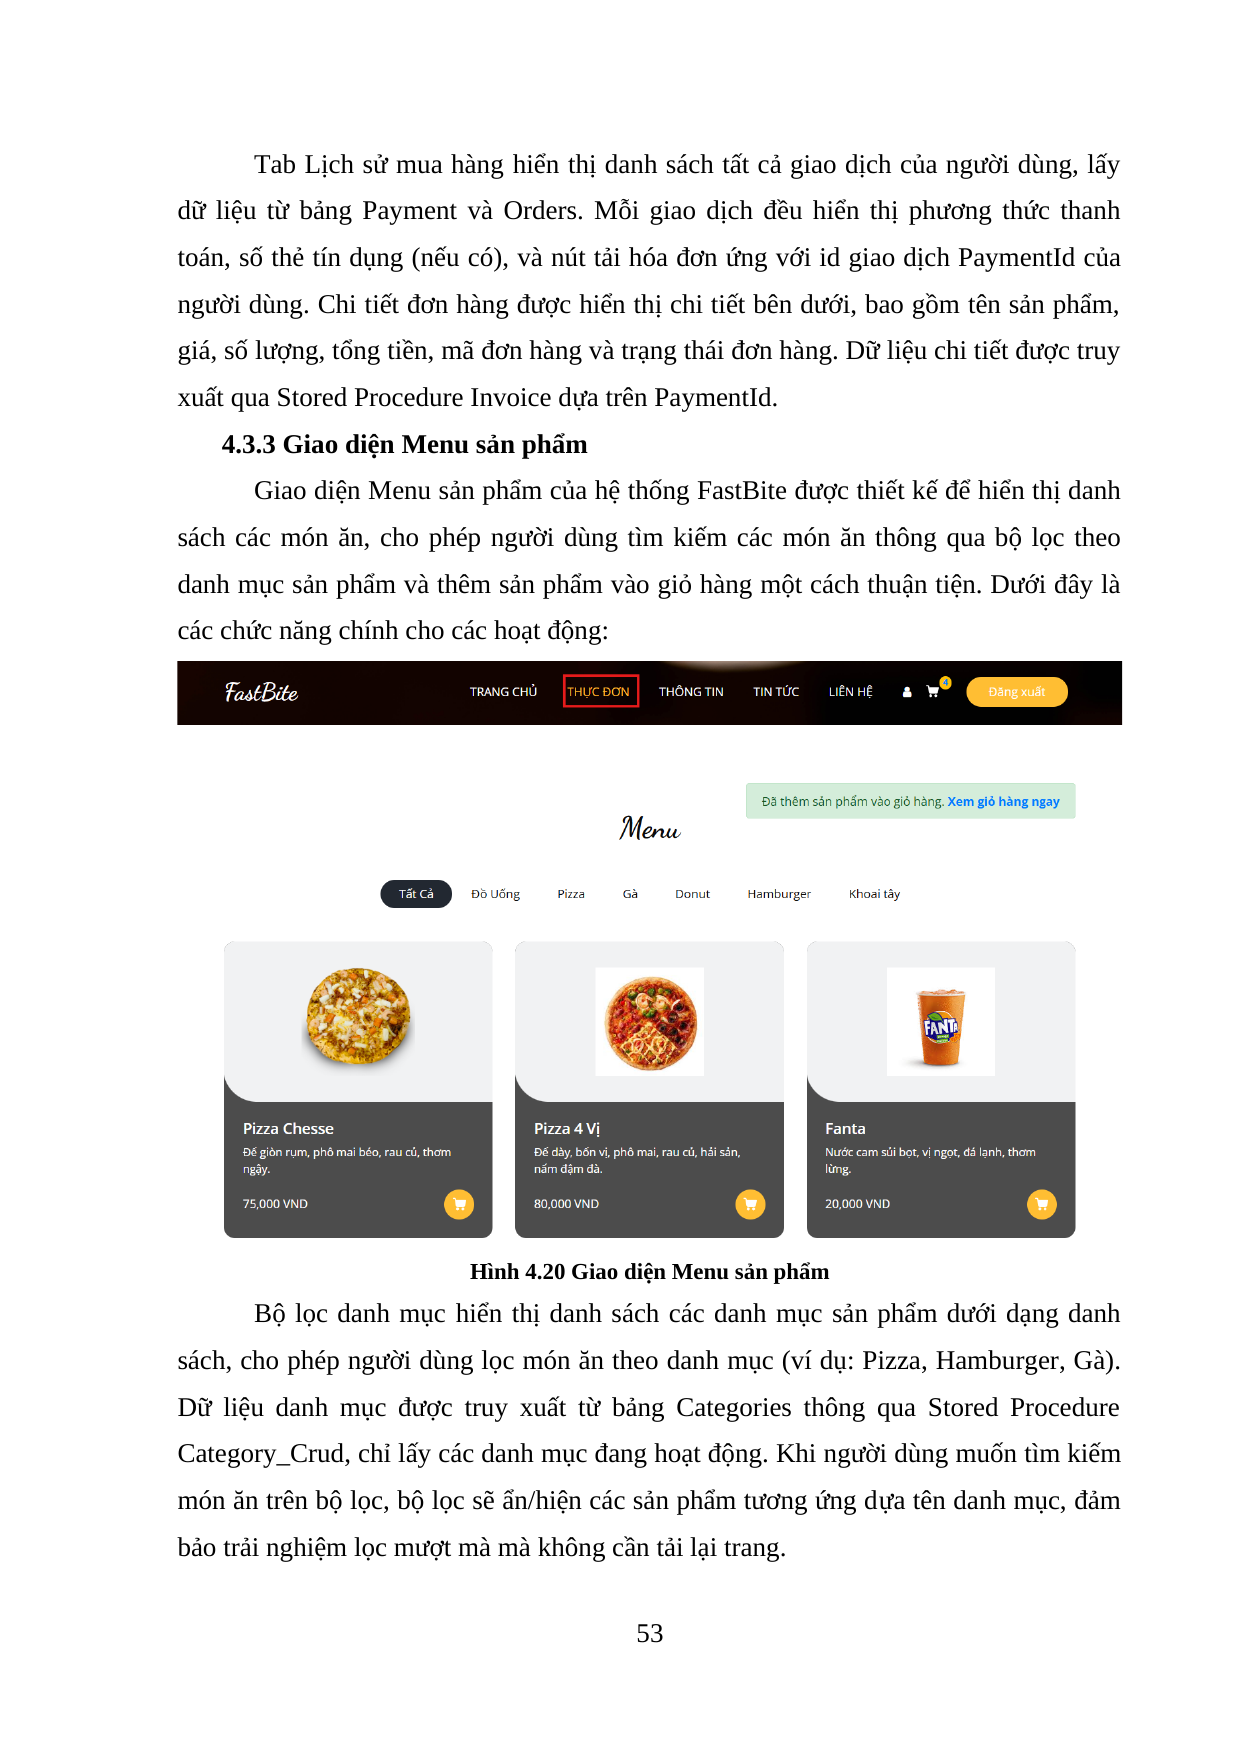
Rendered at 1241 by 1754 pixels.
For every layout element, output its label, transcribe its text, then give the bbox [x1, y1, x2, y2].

text Hình 4.20 Giao diện Menu sản phẩm [177, 1258, 1122, 1284]
picture [177, 661, 1123, 1243]
text Bộ lọc danh mục hiển thị danh sách các danh mục sản phẩm dưới dạng danh sách, cho phép người dùng lọc món ăn theo danh mục (ví dụ: Pizza, Hamburger, Gà). Dữ liệu danh mục được truy xuất từ bảng Categories thông qua Stored Procedure Category_Crud, chỉ lấy các danh mục đang hoạt động. Khi người dùng muốn tìm kiếm món ăn trên bộ lọc, bộ lọc sẽ ẩn/hiện các sản phẩm tương ứng dựa tên danh mục, đảm bảo trải nghiệm lọc mượt mà mà không cần tải lại trang. [177, 1297, 1122, 1562]
text Giao diện Menu sản phẩm của hệ thống FastBite được thiết kế để hiển thị danh sách các món ăn, cho phép người dùng tìm kiếm các món ăn thông qua bộ lọc theo danh mục sản phẩm và thêm sản phẩm vào giỏ hàng một cách thuận tiện. Dưới đây là các chức năng chính cho các hoạt động: [177, 474, 1122, 646]
text Tab Lịch sử mua hàng hiển thị danh sách tất cả giao dịch của người dùng, lấy dữ liệu từ bảng Payment và Orders. Mỗi giao dịch đều hiển thị phương thức thanh toán, số thẻ tín dụng (nếu có), và nút tải hóa đơn ứng với id giao dịch PaymentId của người dùng. Chi tiết đơn hàng được hiển thị chi tiết bên dưới, bao gồm tên sản phẩm, giá, số lượng, tổng tiền, mã đơn hàng và trạng thái đơn hàng. Dữ liệu chi tiết được truy xuất qua Stored Procedure Invoice dựa trên PaymentId. [177, 148, 1122, 412]
text 4.3.3 Giao diện Menu sản phẩm [177, 428, 1122, 459]
